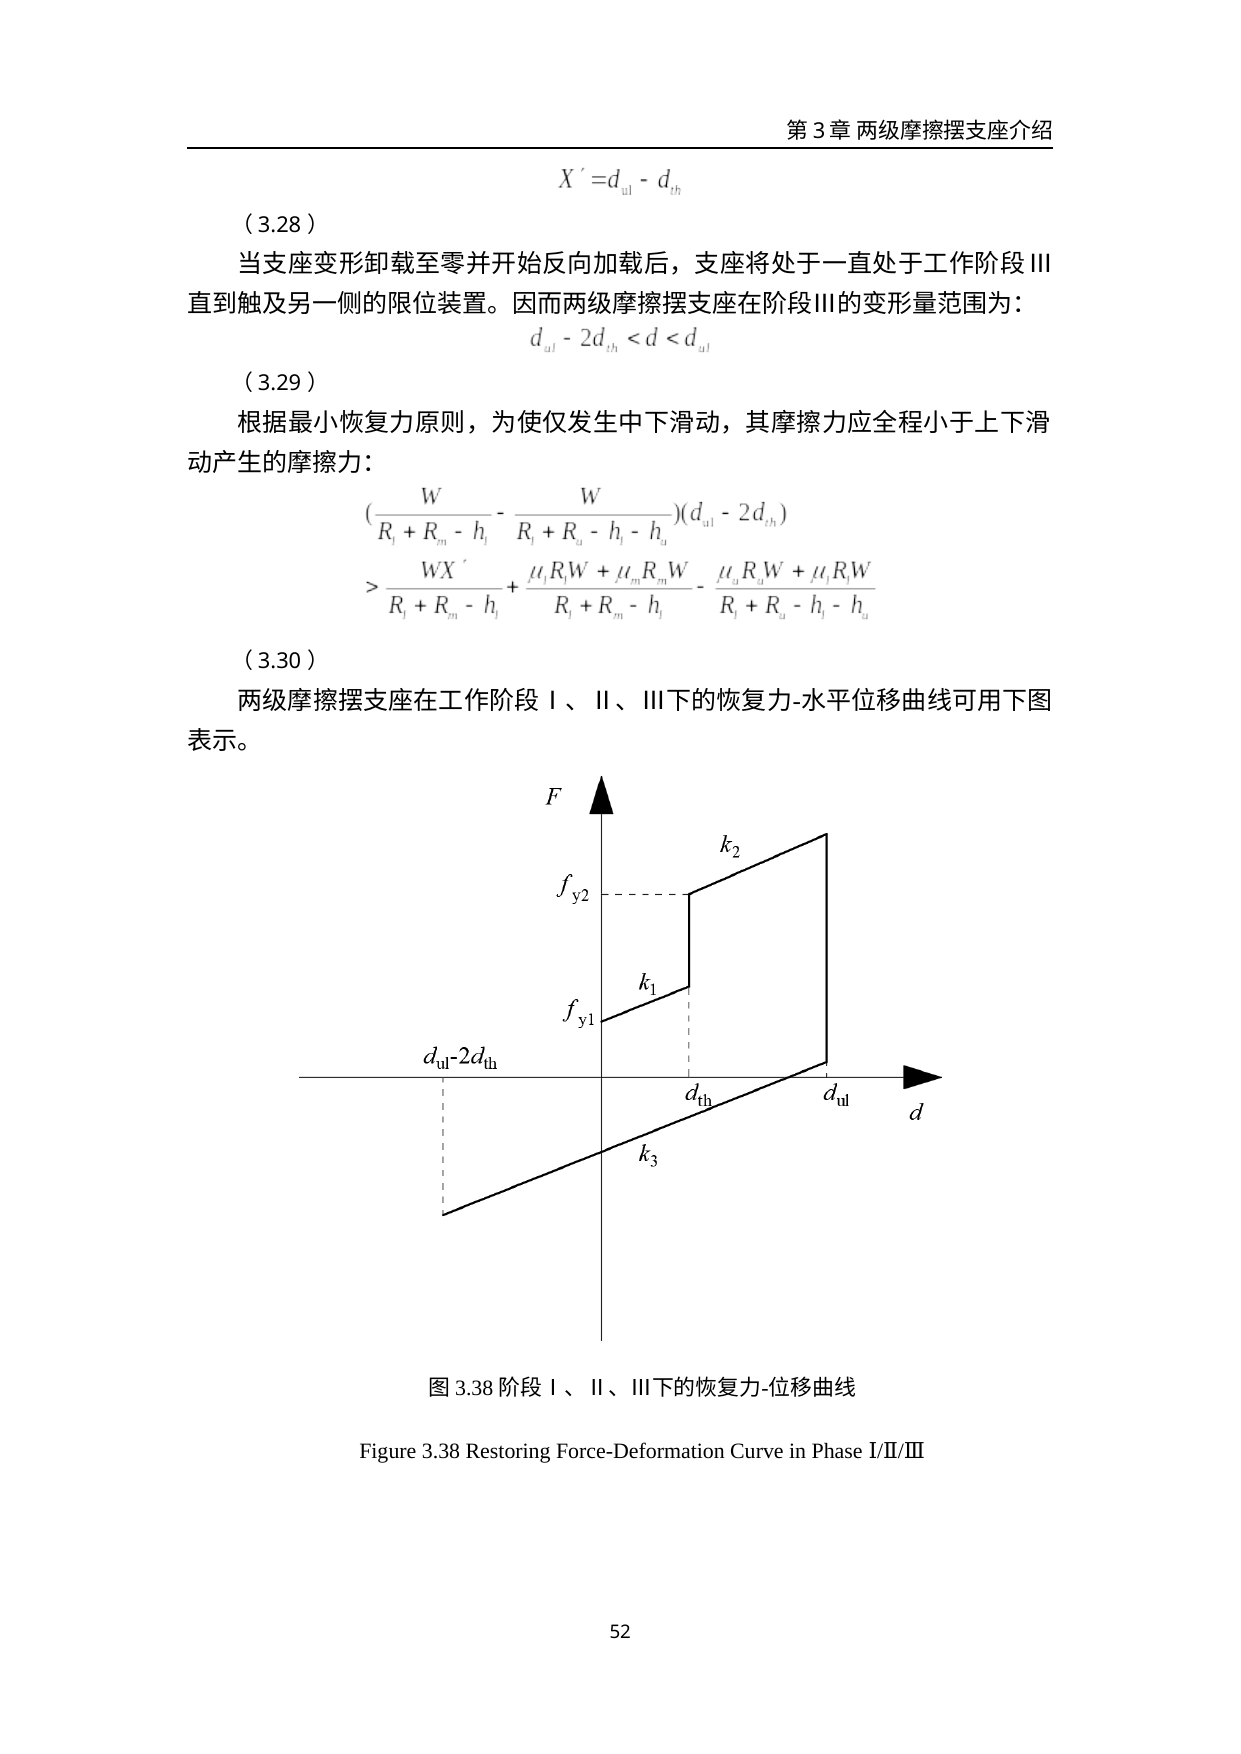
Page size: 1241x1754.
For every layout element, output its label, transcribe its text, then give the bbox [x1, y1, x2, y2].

picture [255, 758, 985, 1344]
text 根据最小恢复力原则，为使仅发生中下滑动，其摩擦力应全程小于上下滑动产生的摩擦力： [187, 401, 1053, 480]
text 当支座变形卸载至零并开始反向加载后，支座将处于一直处于工作阶段Ⅲ直到触及另一侧的限位装置。因而两级摩擦摆支座在阶段Ⅲ的变形量范围为： [187, 242, 1053, 322]
text 两级摩擦摆支座在工作阶段Ⅰ、Ⅱ、Ⅲ下的恢复力-水平位移曲线可用下图表示。 [187, 679, 1053, 758]
